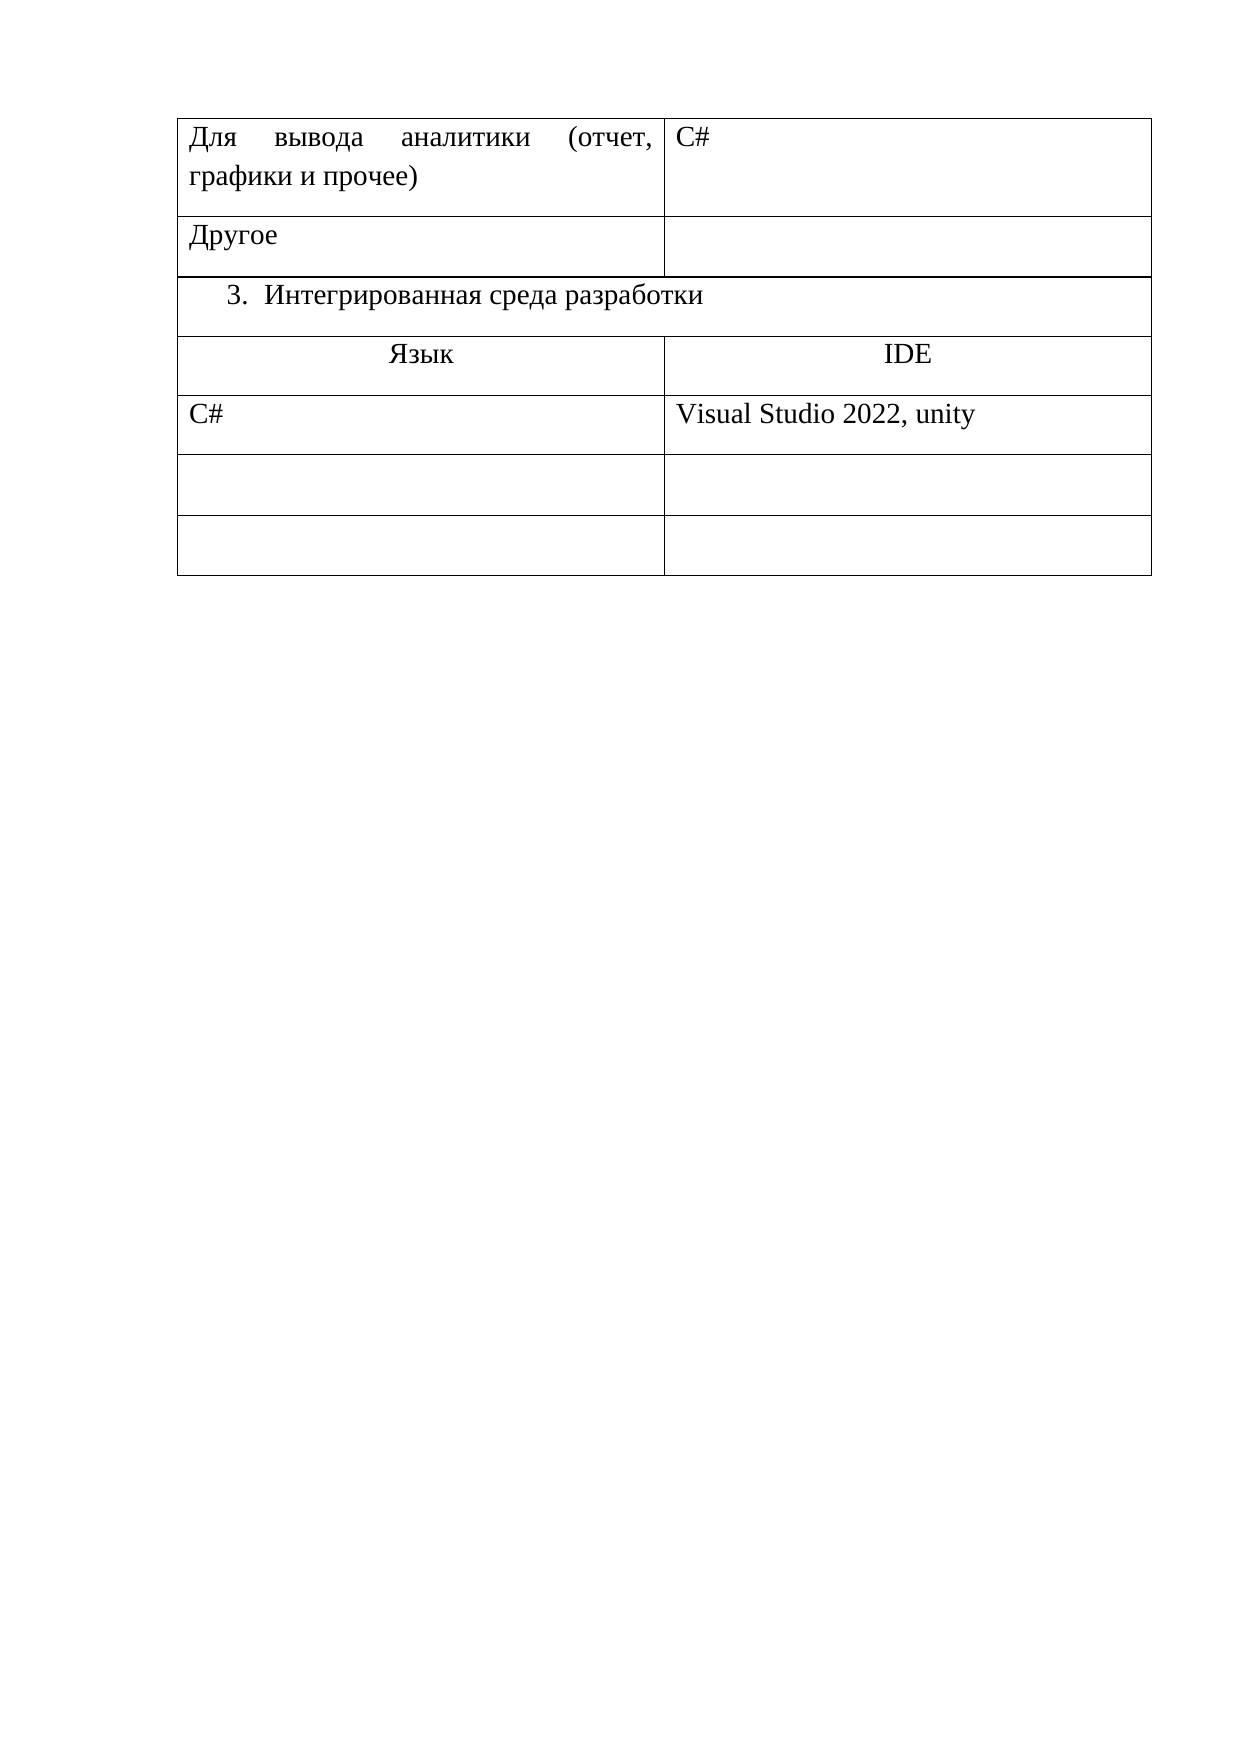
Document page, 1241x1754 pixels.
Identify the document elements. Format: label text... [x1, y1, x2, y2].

table_cell Для вывода аналитики (отчет, графики и прочее) [178, 119, 664, 216]
table_cell [178, 516, 664, 575]
table_cell [665, 516, 1151, 575]
table_cell C# [178, 396, 664, 454]
table_cell Другое [178, 217, 664, 276]
table_cell Visual Studio 2022, unity [665, 396, 1151, 454]
table_cell [178, 455, 664, 514]
table_cell C# [665, 119, 1151, 216]
table_cell [665, 455, 1151, 514]
table_cell [665, 217, 1151, 276]
table_cell Интегрированная среда разработки [178, 278, 1151, 336]
table_cell Язык [178, 337, 664, 395]
table_cell IDE [665, 337, 1151, 395]
